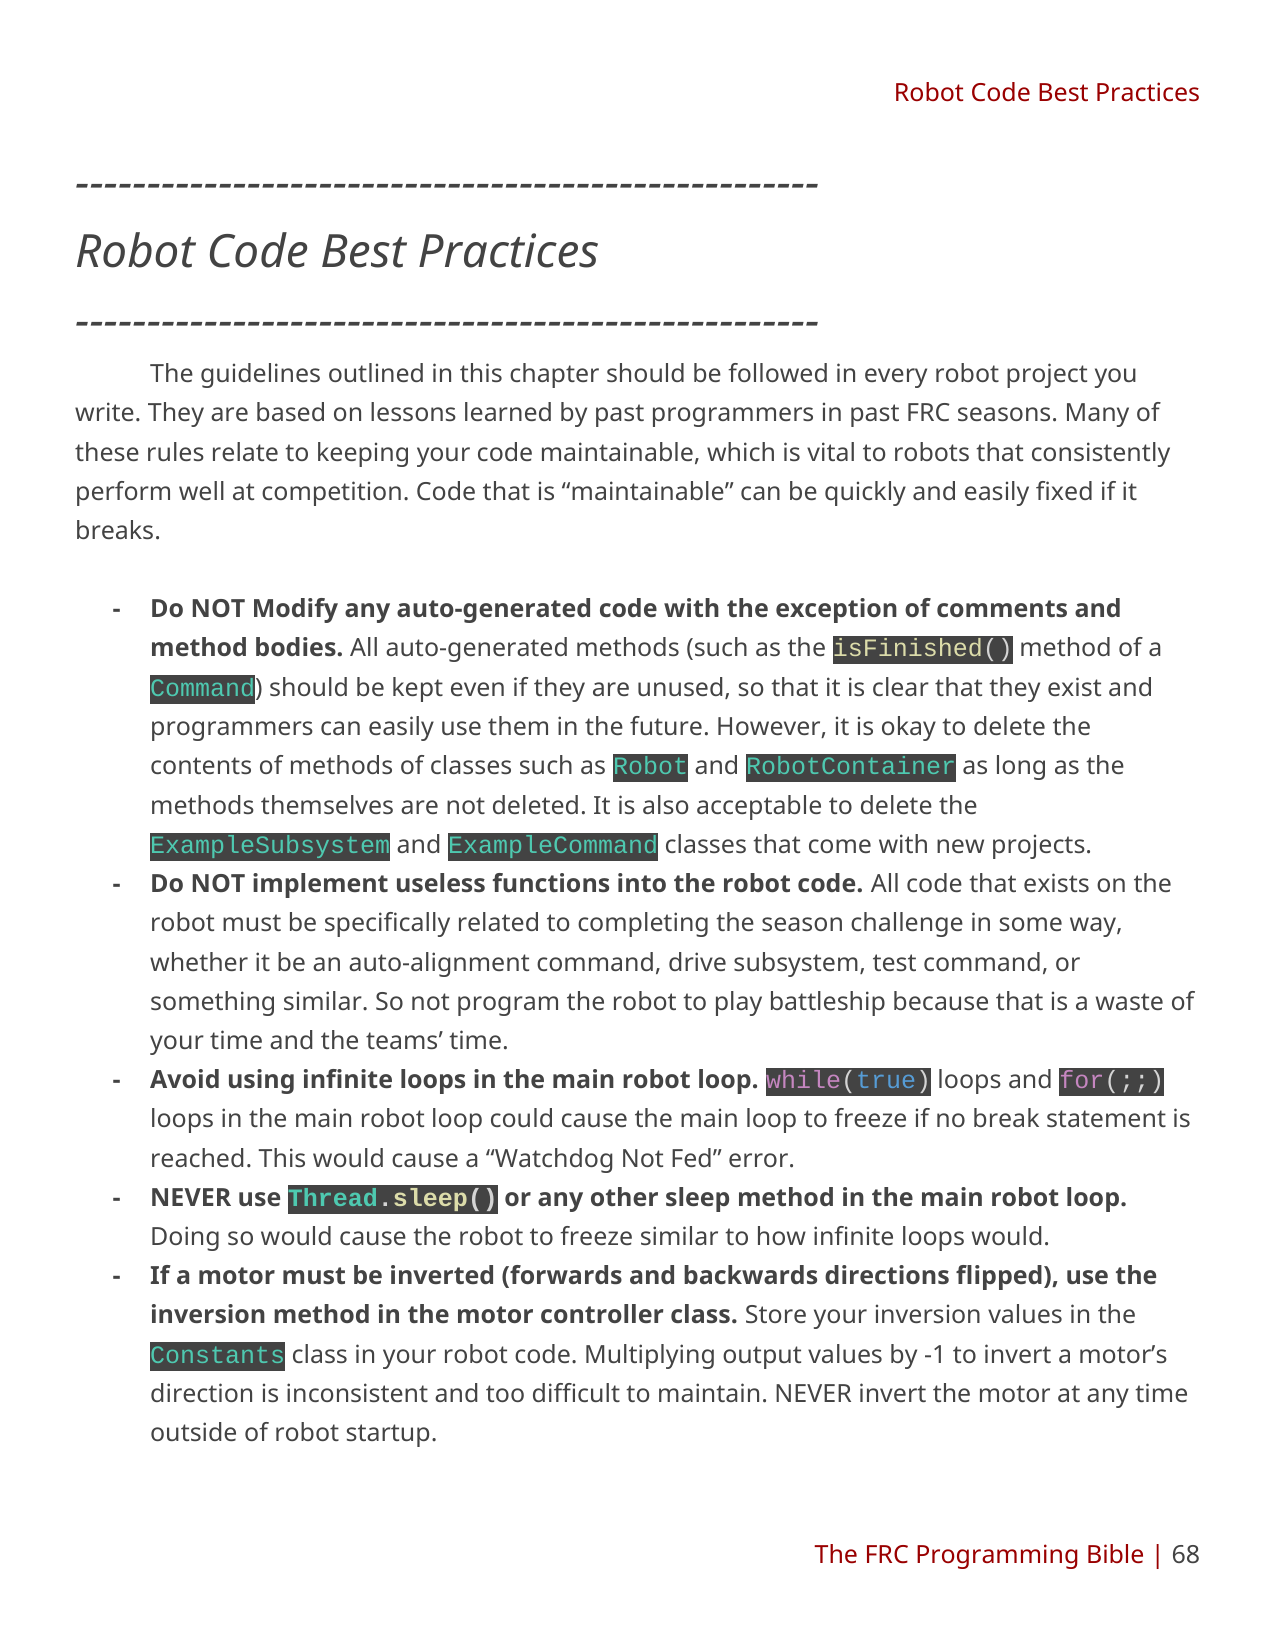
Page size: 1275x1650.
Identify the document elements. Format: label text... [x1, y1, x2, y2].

list Do NOT Modify any auto-generated code with the exception of comments and method bodies. All auto-generated methods (such as the isFinished() method of a Command) should be kept even if they are unused, so that it is clear that they exist and programmers can easily use them in the future. However, it is okay to delete the contents of methods of classes such as Robot and RobotContainer as long as the methods themselves are not deleted. It is also acceptable to delete the ExampleSubsystem and ExampleCommand classes that come with new projects. [112, 591, 1200, 861]
text The guidelines outlined in this chapter should be followed in every robot project you write. They are based on lessons learned by past programmers in past FRC seasons. Many of these rules relate to keeping your code maintainable, which is vital to robots that consistently perform well at competition. Code that is “maintainable” can be quickly and easily fixed if it breaks. [75, 356, 1200, 547]
title Robot Code Best Practices [75, 219, 1275, 281]
list Do NOT implement useless functions into the robot code. All code that exists on the robot must be specifically related to completing the season challenge in some way, whether it be an auto-alignment command, drive subsystem, test command, or something similar. So not program the robot to play battleship because that is a waste of your time and the teams’ time. [112, 866, 1200, 1057]
list NEVER use Thread.sleep() or any other sleep method in the main robot loop. Doing so would cause the robot to freeze similar to how infinite loops would. [112, 1179, 1200, 1253]
title ---------------------------------------------------- [75, 287, 1200, 350]
list Avoid using infinite loops in the main robot loop. while(true) loops and for(;;) loops in the main robot loop could cause the main loop to freeze if no break statement is reached. This would cause a “Watchdog Not Fed” error. [112, 1062, 1200, 1174]
title ---------------------------------------------------- [75, 150, 1200, 212]
list If a motor must be inverted (forwards and backwards directions flipped), use the inversion method in the motor controller class. Store your inversion values in the Constants class in your robot code. Multiplying output values by -1 to invert a motor’s direction is inconsistent and too difficult to maintain. NEVER invert the motor at any time outside of robot startup. [112, 1258, 1200, 1449]
